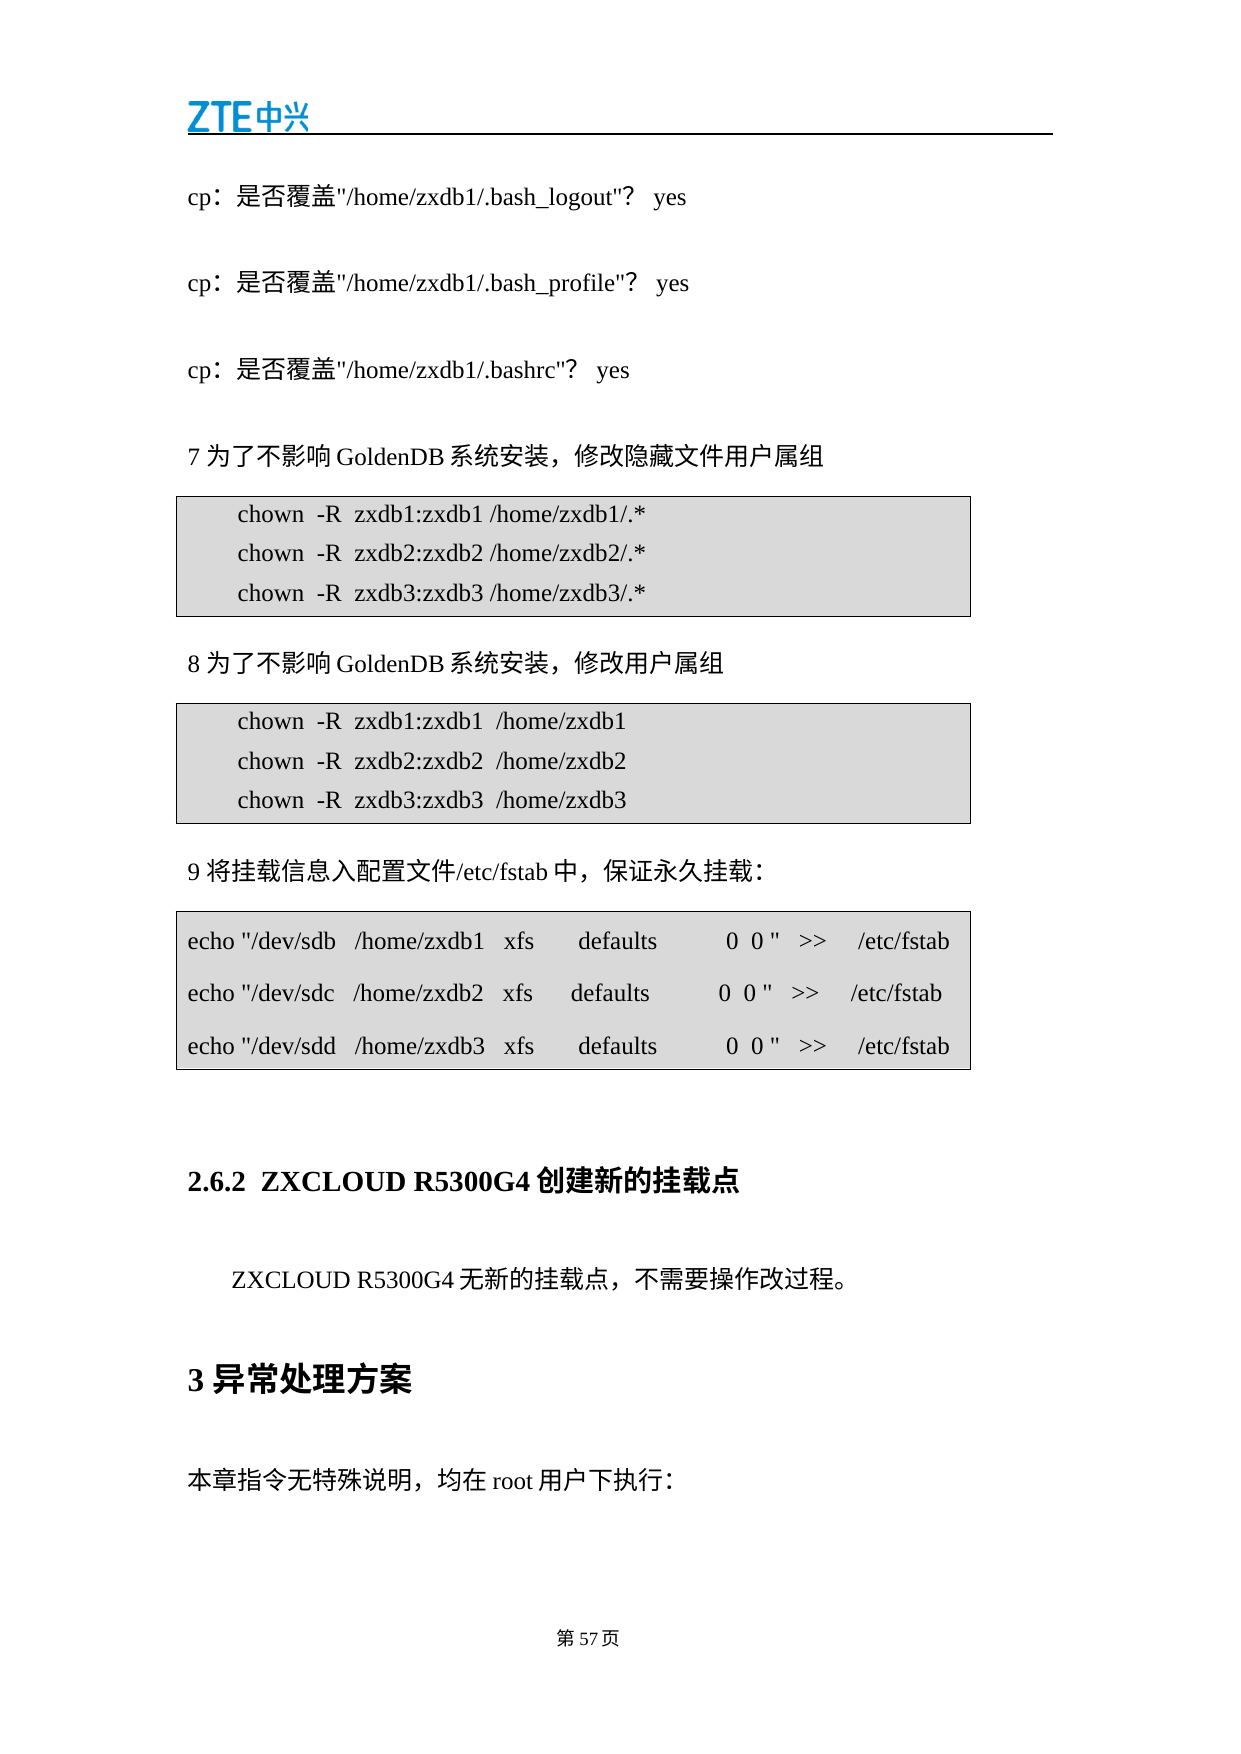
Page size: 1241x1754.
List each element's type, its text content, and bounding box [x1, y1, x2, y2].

table_header chown -R zxdb1:zxdb1 /home/zxdb1 chown -R zxdb2:zxdb2 /home/zxdb2 chown -R zxdb3:zxdb3 /home/zxdb3 [177, 704, 970, 823]
text cp：是否覆盖"/home/zxdb1/.bash_profile"？ yes [187, 248, 1053, 313]
text 8 为了不影响GoldenDB系统安装，修改用户属组 [187, 629, 1053, 694]
picture [261, 111, 267, 120]
picture [187, 101, 200, 128]
subtitle 异常处理方案 [187, 1344, 1053, 1409]
picture [271, 111, 277, 120]
picture [271, 101, 308, 132]
table_header chown -R zxdb1:zxdb1 /home/zxdb1/.* chown -R zxdb2:zxdb2 /home/zxdb2/.* chown -R zxdb3:zxdb3 /home/zxdb3/.* [177, 497, 970, 616]
picture [196, 101, 218, 132]
text ZXCLOUD R5300G4无新的挂载点，不需要操作改过程。 [187, 1245, 1053, 1310]
subtitle ZXCLOUD R5300G4创建新的挂载点 [187, 1147, 1053, 1212]
text 7 为了不影响GoldenDB系统安装，修改隐藏文件用户属组 [187, 422, 1053, 487]
text cp：是否覆盖"/home/zxdb1/.bashrc"？ yes [187, 335, 1053, 400]
text 本章指令无特殊说明，均在root用户下执行： [187, 1446, 1053, 1511]
picture [224, 101, 233, 132]
picture [239, 101, 267, 132]
text 9 将挂载信息入配置文件/etc/fstab中，保证永久挂载： [187, 837, 1053, 902]
table_header echo "/dev/sdb /home/zxdb1 xfs defaults 0 0 " >> /etc/fstab echo "/dev/sdc /home/zxdb2 xfs defaults 0 0 " >> /etc/fstab echo "/dev/sdd /home/zxdb3 xfs defaults 0 0 " >> /etc/fstab [177, 912, 970, 1068]
text cp：是否覆盖"/home/zxdb1/.bash_logout"？ yes [187, 162, 1053, 227]
